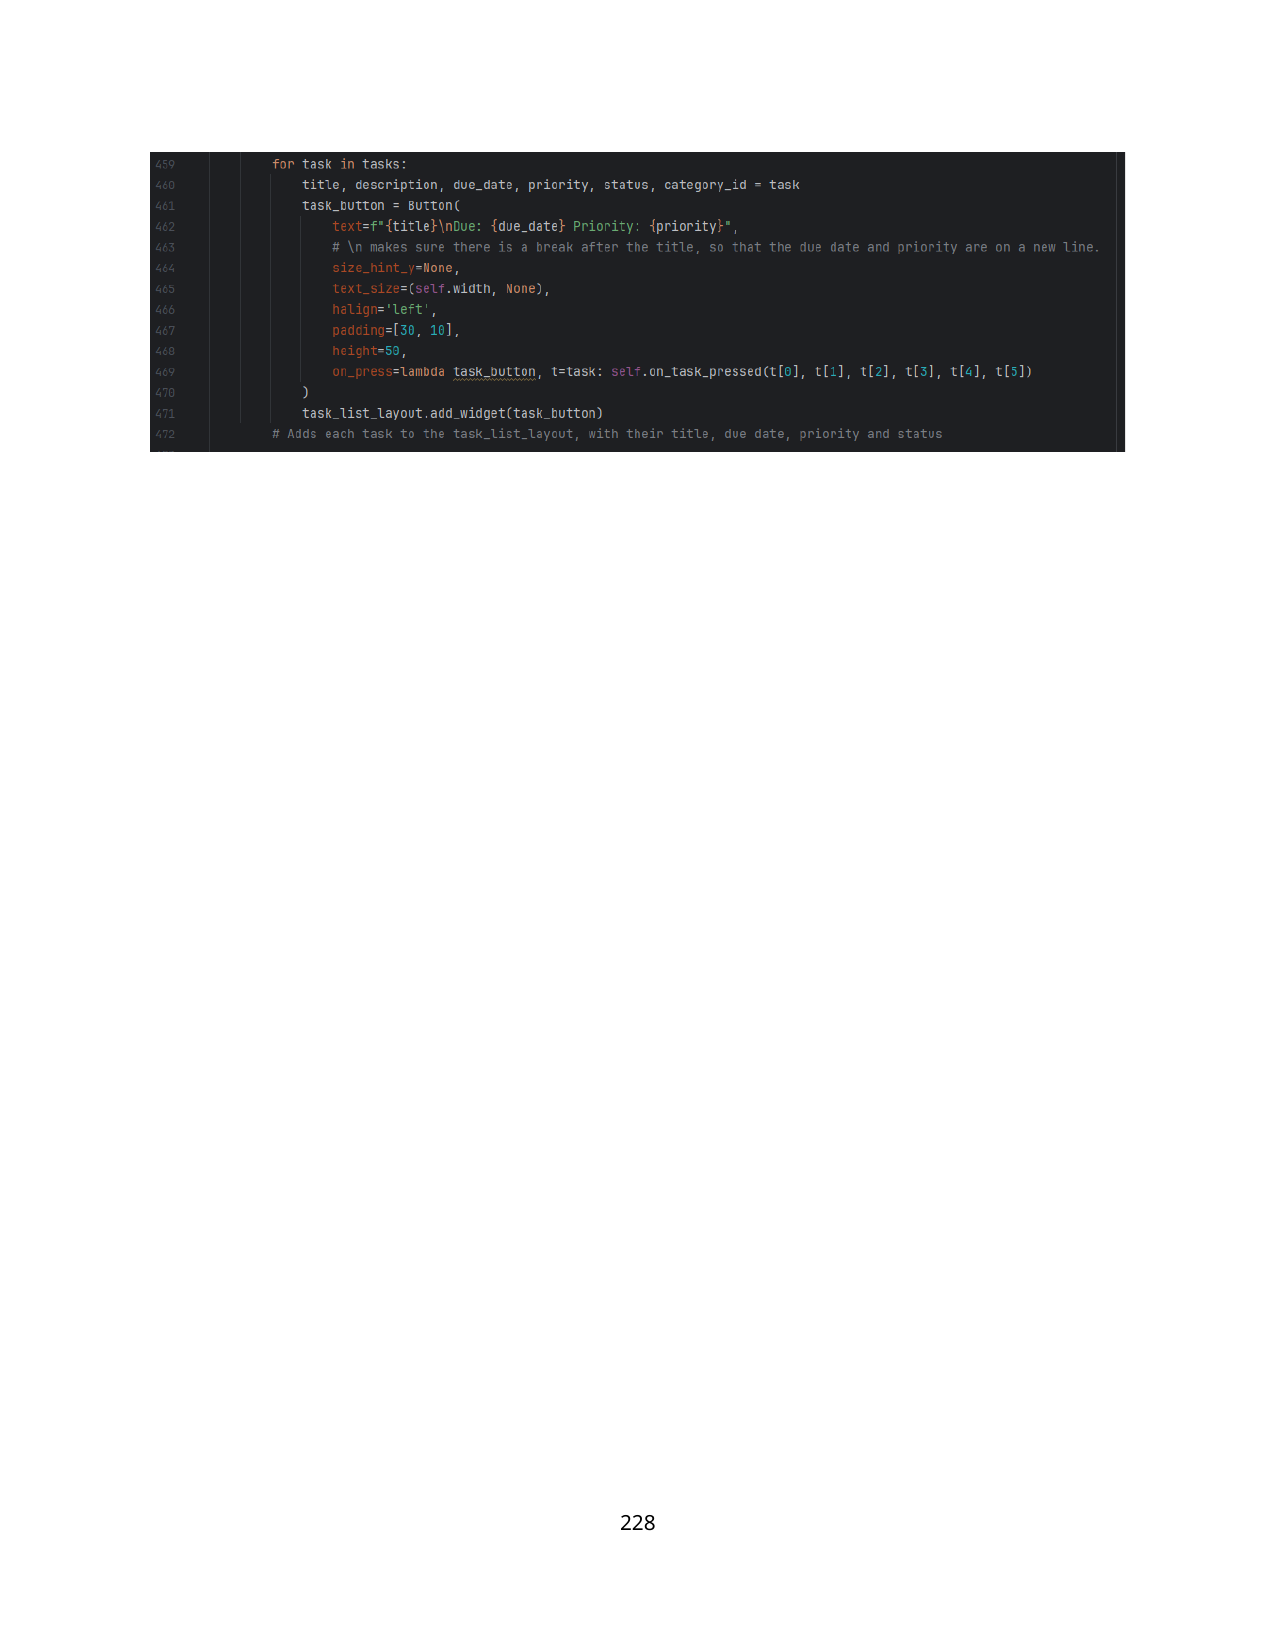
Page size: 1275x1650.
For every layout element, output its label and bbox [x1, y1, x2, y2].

picture [150, 152, 1125, 452]
